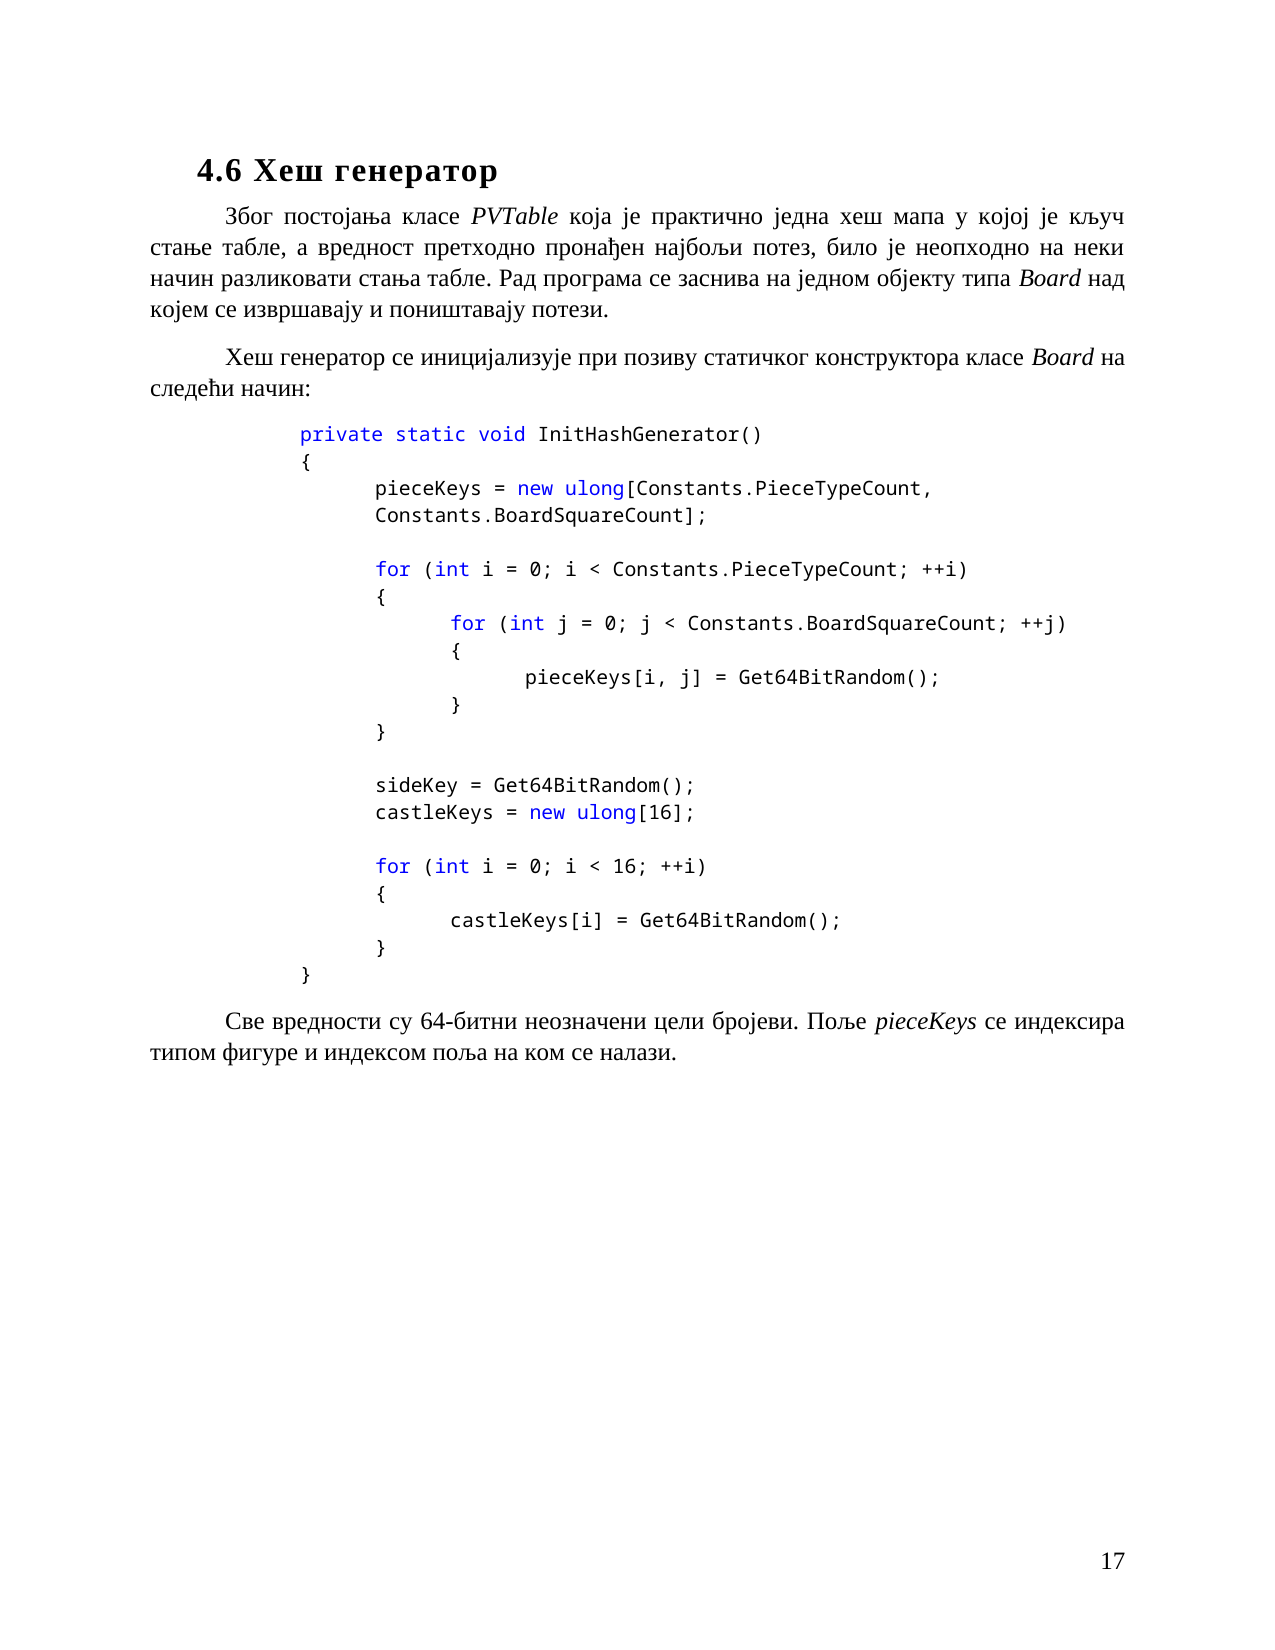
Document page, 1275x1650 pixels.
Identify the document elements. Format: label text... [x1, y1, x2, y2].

text castleKeys = new ulong[16]; [375, 798, 1125, 825]
text castleKeys[i] = Get64BitRandom(); [375, 906, 1125, 933]
text { [450, 636, 1125, 663]
text } [450, 690, 1125, 717]
text Хеш генератор се иницијализује при позиву статичког конструктора класе Board на следећи начин: [150, 342, 1125, 401]
text pieceKeys = new ulong[Constants.PieceTypeCount, Constants.BoardSquareCount]; [375, 474, 1125, 528]
text for (int j = 0; j < Constants.BoardSquareCount; ++j) [450, 609, 1125, 636]
text pieceKeys[i, j] = Get64BitRandom(); [450, 663, 1125, 690]
text Све вредности су 64-битни неозначени цели бројеви. Поље pieceKeys се индексира типом фигуре и индексом поља на ком се налази. [150, 1006, 1125, 1066]
text { [375, 879, 1125, 906]
text } [375, 717, 1125, 744]
text } [300, 960, 1125, 987]
text private static void InitHashGenerator() [300, 420, 1125, 447]
text { [375, 582, 1125, 609]
subtitle Хеш генератор [197, 150, 1125, 188]
text for (int i = 0; i < 16; ++i) [375, 852, 1125, 879]
text { [300, 447, 1125, 474]
text for (int i = 0; i < Constants.PieceTypeCount; ++i) [375, 555, 1125, 582]
text sideKey = Get64BitRandom(); [375, 771, 1125, 798]
text Због постојања класе PVTable која је практично једна хеш мапа у којој је кључ стање табле, а вредност претходно пронађен најбољи потез, било је неопходно на неки начин разликовати стања табле. Рад програма се заснива на једном објекту типа Board над којем се извршавају и поништавају потези. [150, 201, 1125, 323]
text } [375, 933, 1125, 960]
